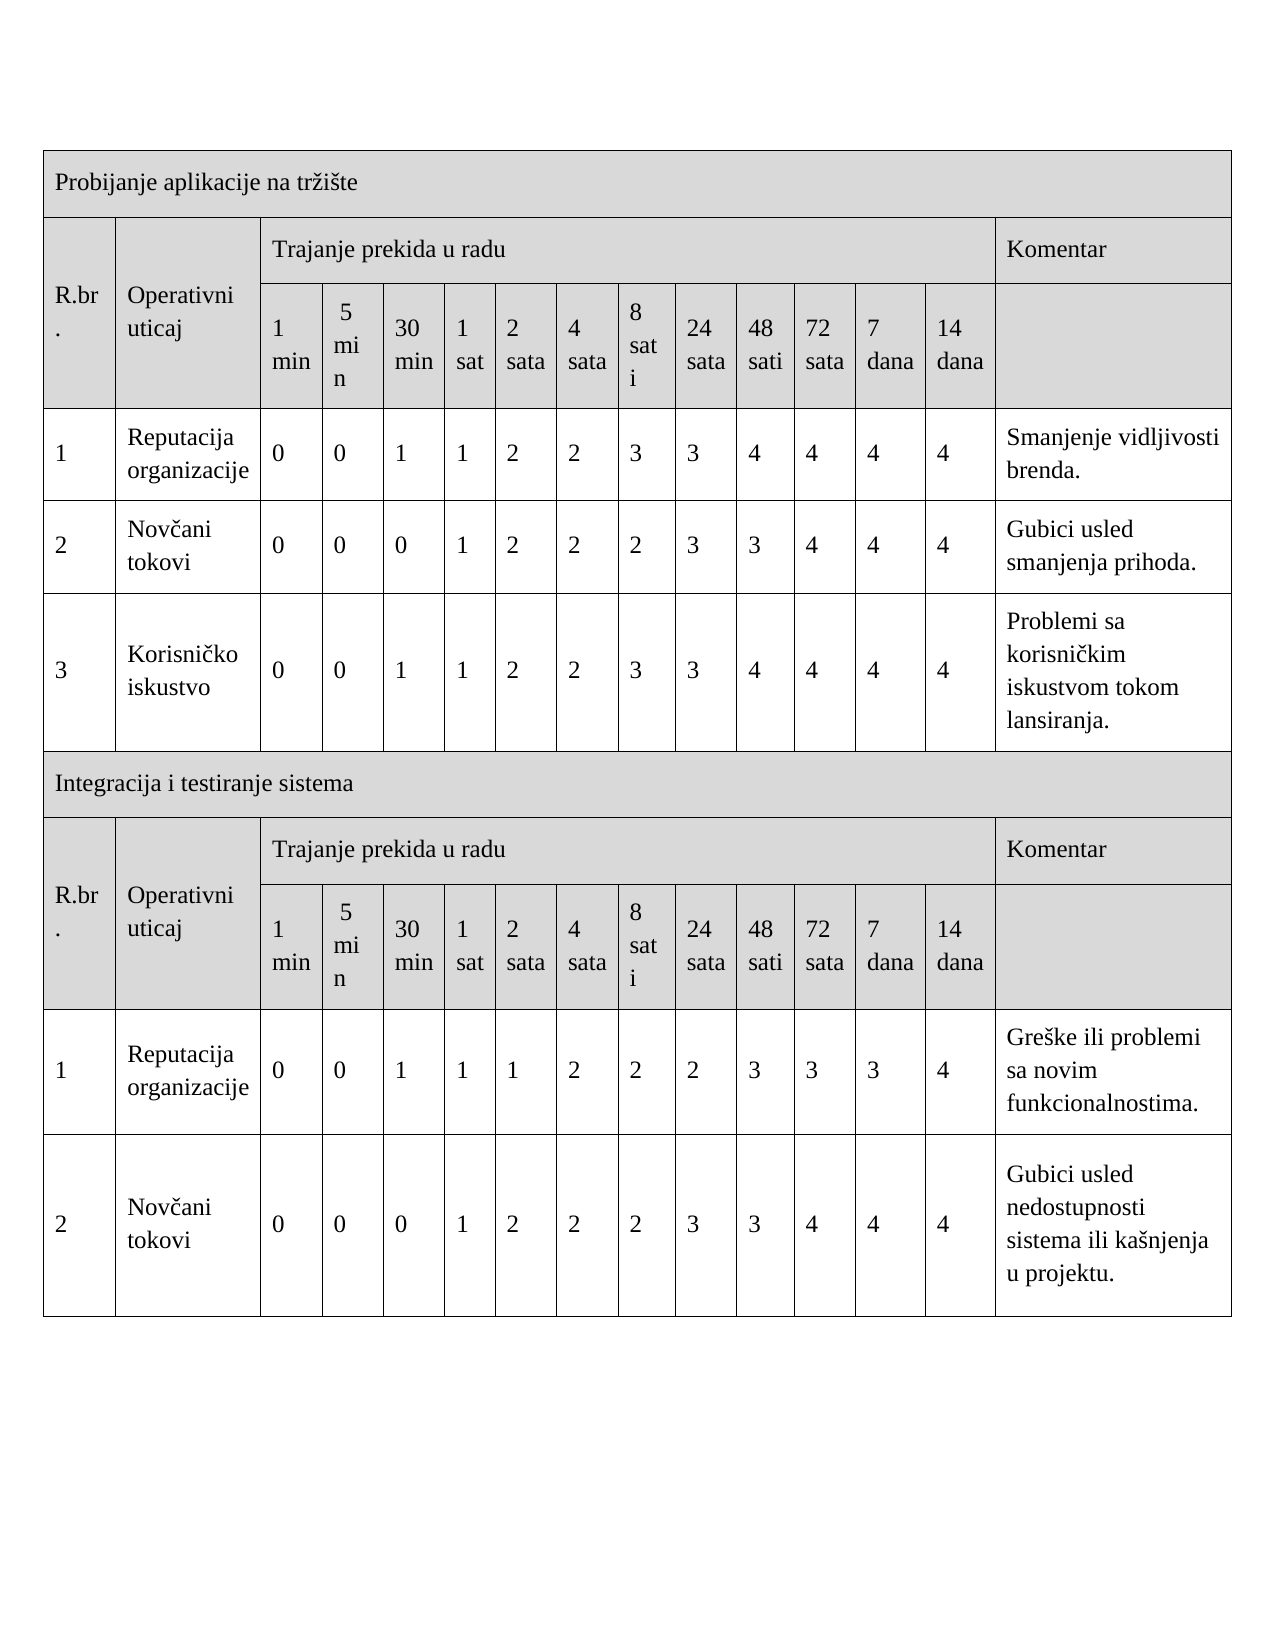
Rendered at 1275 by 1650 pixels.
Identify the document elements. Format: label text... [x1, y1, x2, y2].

table_cell 24 sata [676, 885, 736, 1009]
table_cell 30 min [384, 284, 444, 408]
table_cell 1 [445, 1135, 495, 1316]
table_cell 4 [737, 594, 794, 751]
table_cell Smanjenje vidljivosti brenda. [996, 409, 1231, 500]
table_cell 0 [261, 1135, 322, 1316]
table_cell 1 sat [445, 885, 495, 1009]
table_header Probijanje aplikacije na tržište [44, 151, 1231, 217]
table_cell 3 [676, 594, 736, 751]
table_cell 4 [926, 594, 995, 751]
table_cell 1 [496, 1010, 556, 1134]
table_cell 3 [795, 1010, 855, 1134]
table_cell 3 [676, 501, 736, 592]
table_cell 3 [737, 501, 794, 592]
table_cell Trajanje prekida u radu [261, 218, 995, 283]
table_cell 2 [496, 1135, 556, 1316]
table_cell R.br. [44, 818, 115, 1009]
table_cell 2 [557, 594, 618, 751]
table_cell 4 [926, 1010, 995, 1134]
table_cell 2 [619, 501, 675, 592]
table_cell 0 [323, 501, 383, 592]
table_cell 0 [323, 594, 383, 751]
table_cell 2 [619, 1010, 675, 1134]
table_cell 48 sati [737, 885, 794, 1009]
table_cell 0 [261, 594, 322, 751]
table_cell 4 [795, 594, 855, 751]
table_cell 3 [737, 1010, 794, 1134]
table_cell 0 [323, 1135, 383, 1316]
table_cell 4 [795, 501, 855, 592]
table_cell 0 [323, 409, 383, 500]
table_cell 4 [795, 409, 855, 500]
table_cell 4 [856, 1135, 925, 1316]
table_cell Komentar [996, 818, 1231, 884]
table_cell 48 sati [737, 284, 794, 408]
table_cell 1 [445, 1010, 495, 1134]
table_cell 0 [384, 501, 444, 592]
table_cell 5 min [323, 885, 383, 1009]
table_cell R.br. [44, 218, 115, 408]
table_cell 1 [445, 409, 495, 500]
table_cell Operativni uticaj [116, 218, 260, 408]
table_cell 0 [261, 501, 322, 592]
table_cell 2 [557, 409, 618, 500]
table_cell 1 [384, 1010, 444, 1134]
table_cell 2 [557, 1135, 618, 1316]
table_cell 72 sata [795, 284, 855, 408]
table_cell 1 [384, 409, 444, 500]
table_cell Komentar [996, 218, 1231, 283]
table_cell Novčani tokovi [116, 501, 260, 592]
table_cell 3 [676, 1135, 736, 1316]
table_cell 1 min [261, 284, 322, 408]
table_cell [996, 284, 1231, 408]
table_cell 5 min [323, 284, 383, 408]
table_cell 4 [926, 1135, 995, 1316]
table_cell 4 [856, 409, 925, 500]
table_cell 2 [557, 501, 618, 592]
table_cell 8 sati [619, 284, 675, 408]
table_cell Gubici usled nedostupnosti sistema ili kašnjenja u projektu. [996, 1135, 1231, 1316]
table_cell Greške ili problemi sa novim funkcionalnostima. [996, 1010, 1231, 1134]
table_cell 4 [926, 409, 995, 500]
table_cell 1 [44, 409, 115, 500]
table_cell 1 [384, 594, 444, 751]
table_cell Korisničko iskustvo [116, 594, 260, 751]
table_cell 4 sata [557, 284, 618, 408]
table_cell 24 sata [676, 284, 736, 408]
table_cell 72 sata [795, 885, 855, 1009]
table_cell 30 min [384, 885, 444, 1009]
table_cell Gubici usled smanjenja prihoda. [996, 501, 1231, 592]
table_cell 14 dana [926, 885, 995, 1009]
table_cell Operativni uticaj [116, 818, 260, 1009]
table_cell 1 [445, 594, 495, 751]
table_cell 3 [737, 1135, 794, 1316]
table_cell 2 [44, 1135, 115, 1316]
table_cell Reputacija organizacije [116, 1010, 260, 1134]
table_cell 0 [323, 1010, 383, 1134]
table_cell 0 [261, 1010, 322, 1134]
table_cell 4 [795, 1135, 855, 1316]
table_cell 2 [496, 594, 556, 751]
table_cell 8 sati [619, 885, 675, 1009]
table_cell 0 [384, 1135, 444, 1316]
table_cell Problemi sa korisničkim iskustvom tokom lansiranja. [996, 594, 1231, 751]
table_cell Reputacija organizacije [116, 409, 260, 500]
table_cell 2 [44, 501, 115, 592]
table_cell 2 sata [496, 284, 556, 408]
table_cell 2 [619, 1135, 675, 1316]
table_cell [996, 885, 1231, 1009]
table_cell 0 [261, 409, 322, 500]
table_cell 3 [856, 1010, 925, 1134]
table_cell 1 min [261, 885, 322, 1009]
table_cell 3 [676, 409, 736, 500]
table_cell 1 [44, 1010, 115, 1134]
table_cell 3 [619, 594, 675, 751]
table_cell 7 dana [856, 284, 925, 408]
table_cell 3 [44, 594, 115, 751]
table_cell 4 sata [557, 885, 618, 1009]
table_cell 3 [619, 409, 675, 500]
table_cell Novčani tokovi [116, 1135, 260, 1316]
table_cell Trajanje prekida u radu [261, 818, 995, 884]
table_cell 1 [445, 501, 495, 592]
table_cell 4 [856, 594, 925, 751]
table_cell 2 sata [496, 885, 556, 1009]
table_cell 4 [926, 501, 995, 592]
table_cell Integracija i testiranje sistema [44, 752, 1231, 817]
table_cell 7 dana [856, 885, 925, 1009]
table_cell 1 sat [445, 284, 495, 408]
table_cell 14 dana [926, 284, 995, 408]
table_cell 2 [676, 1010, 736, 1134]
table_cell 4 [856, 501, 925, 592]
table_cell 2 [496, 501, 556, 592]
table_cell 4 [737, 409, 794, 500]
table_cell 2 [496, 409, 556, 500]
table_cell 2 [557, 1010, 618, 1134]
